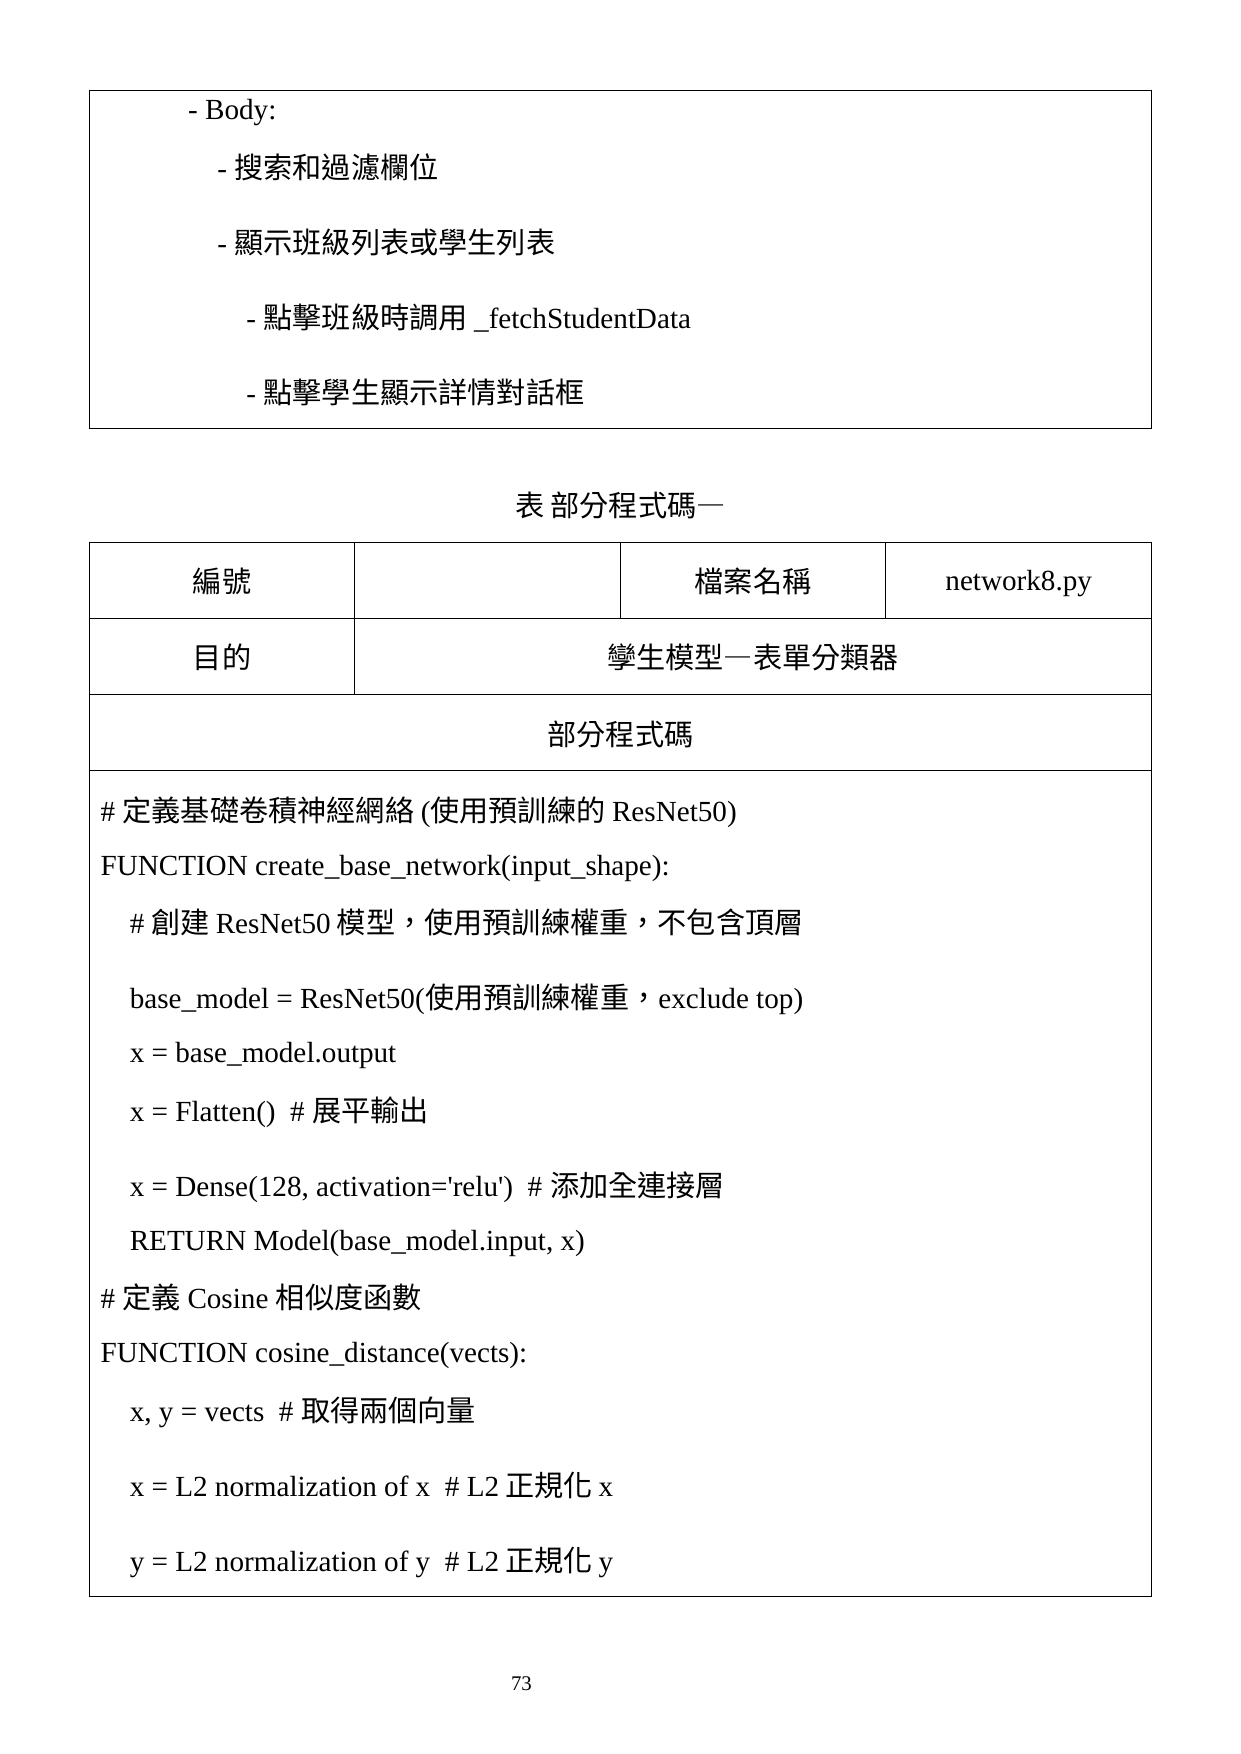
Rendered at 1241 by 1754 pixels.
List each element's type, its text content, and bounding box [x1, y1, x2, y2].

table_cell 目的 [90, 619, 354, 694]
table_cell 孿生模型—表單分類器 [355, 619, 1151, 694]
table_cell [90, 771, 1151, 1596]
table_cell 部分程式碼 [90, 695, 1151, 770]
table_header 編號 [90, 543, 354, 618]
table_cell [90, 91, 1151, 428]
table_header 檔案名稱 [621, 543, 885, 618]
table_header [355, 543, 620, 618]
text 表 部分程式碼― [89, 467, 1152, 542]
table_header network8.py [886, 543, 1151, 618]
